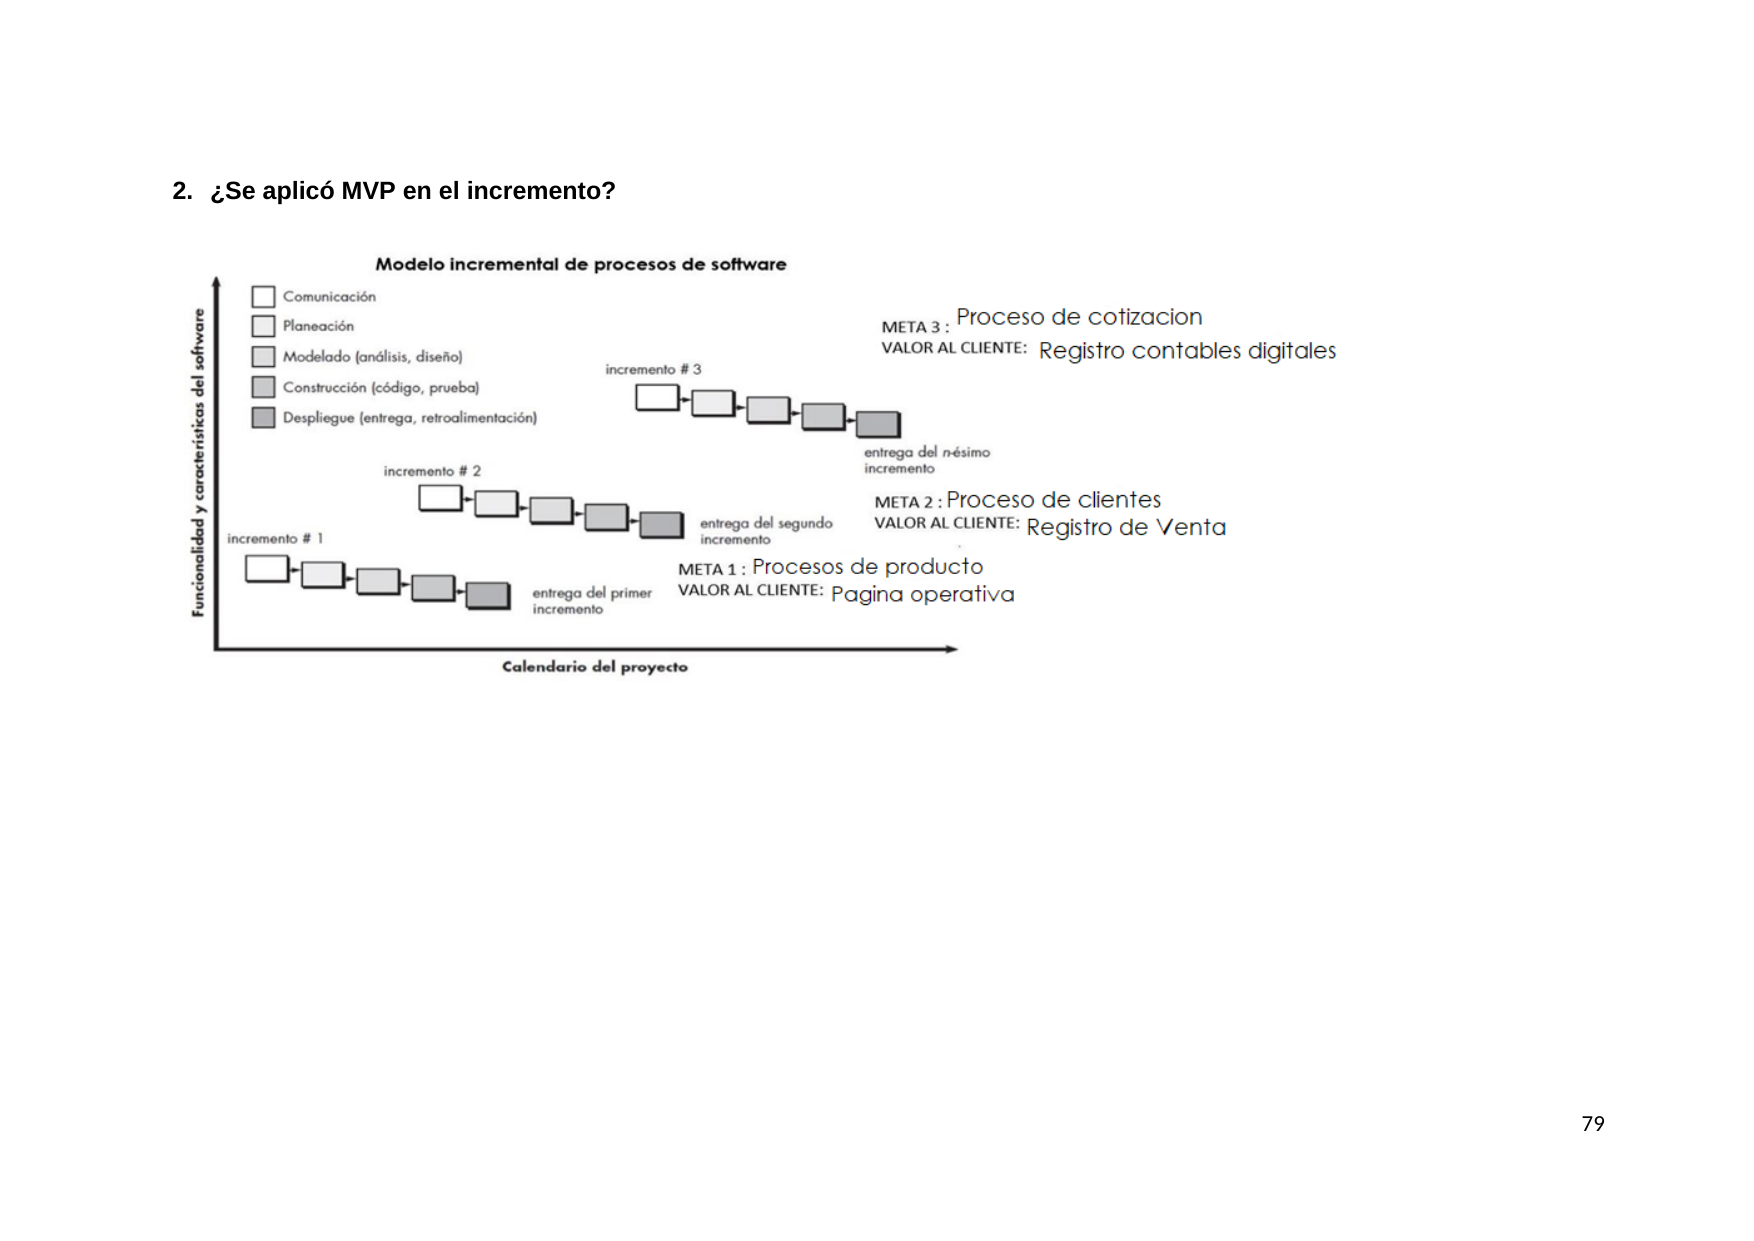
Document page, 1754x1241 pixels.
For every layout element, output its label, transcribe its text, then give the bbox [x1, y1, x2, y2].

list ¿Se aplicó MVP en el incremento? [172, 176, 1672, 205]
picture [158, 217, 1358, 698]
